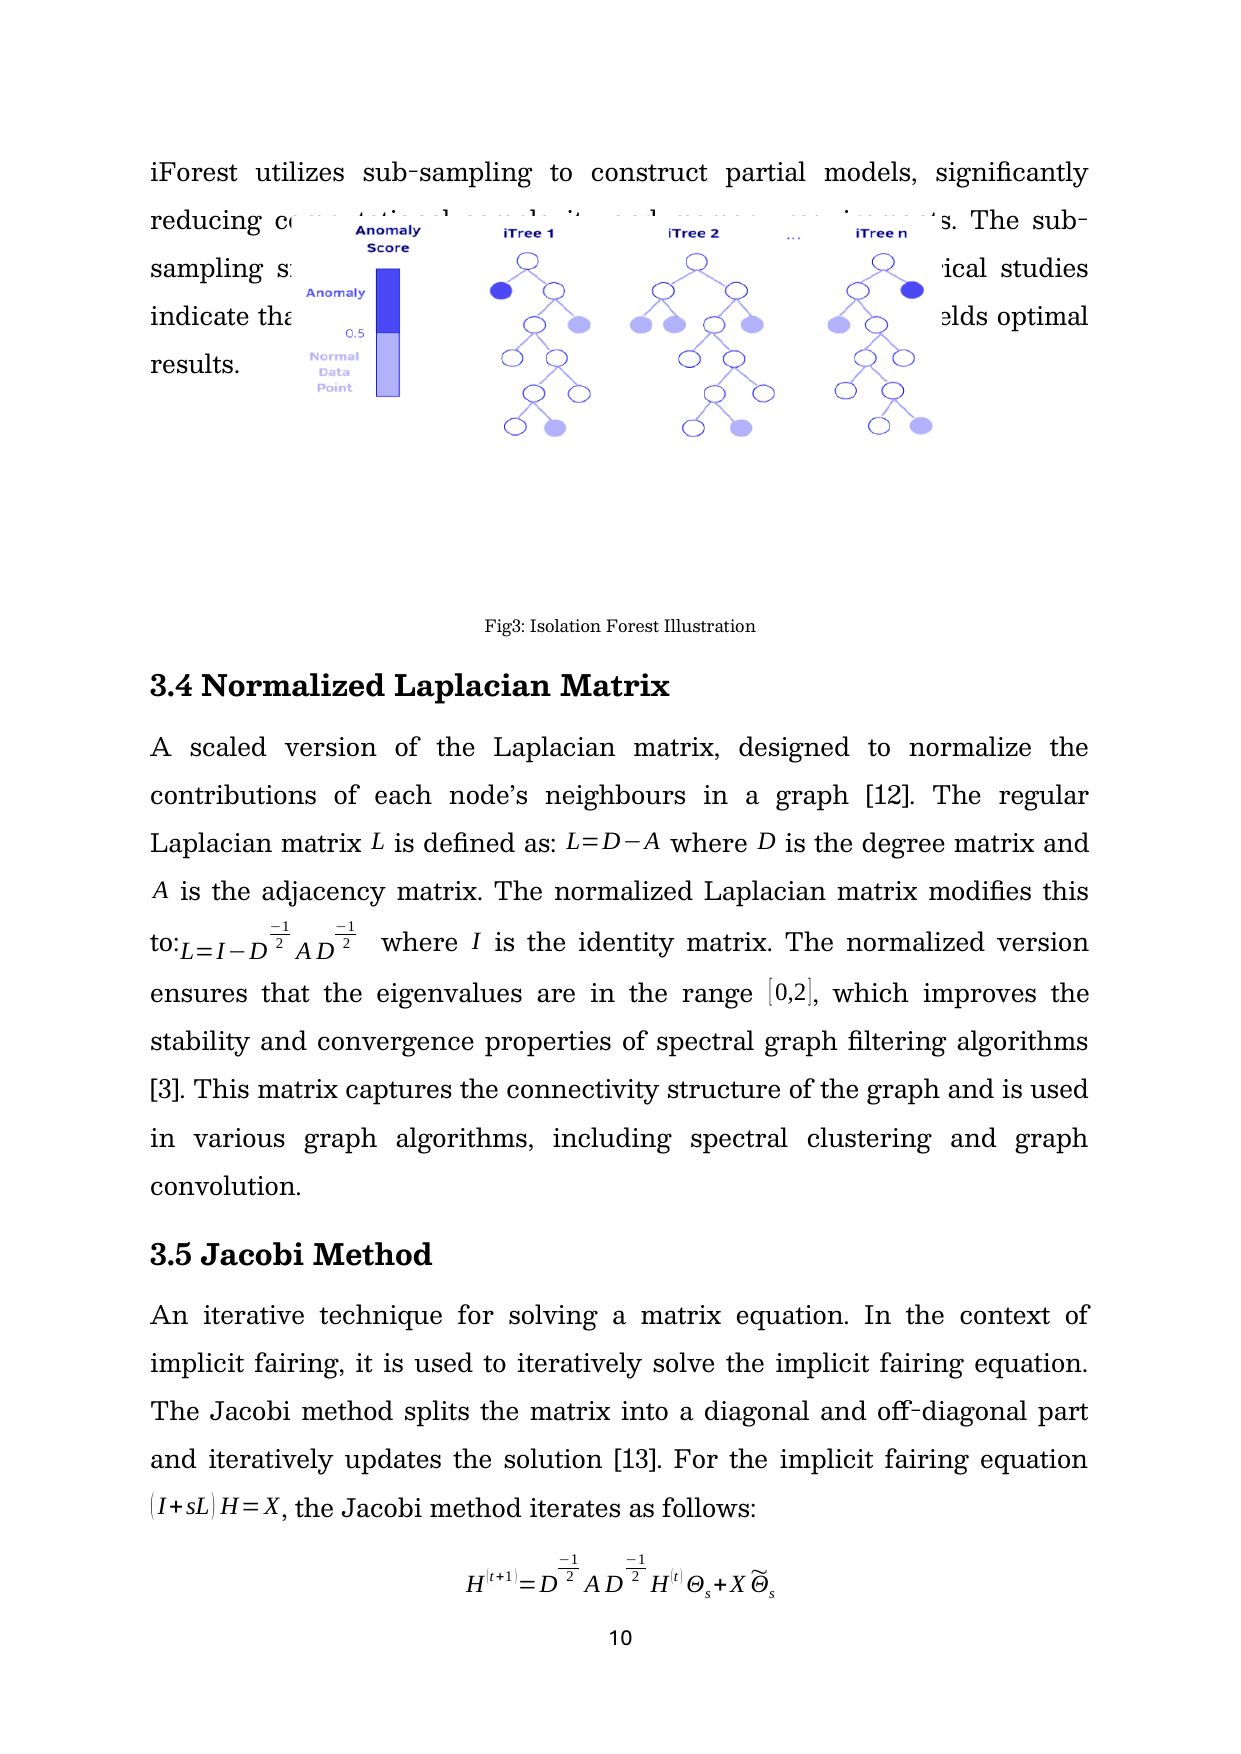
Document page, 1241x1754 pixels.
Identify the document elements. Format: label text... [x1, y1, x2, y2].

text iForest utilizes sub-sampling to construct partial models, significantly reducing computational complexity and memory requirements. The sub-sampling size is crucial for the method's efficiency. Empirical studies indicate that setting to values such as 256 or 512 generally yields optimal results. [150, 150, 1090, 384]
text An iterative technique for solving a matrix equation. In the context of implicit fairing, it is used to iteratively solve the implicit fairing equation. The Jacobi method splits the matrix into a diagonal and off-diagonal part and iteratively updates the solution [13]. For the implicit fairing equation , the Jacobi method iterates as follows: [150, 1293, 1090, 1528]
subtitle 3.5 Jacobi Method [150, 1229, 1090, 1278]
picture [291, 216, 942, 452]
text Fig3: Isolation Forest Illustration [150, 611, 1090, 639]
subtitle 3.4 Normalized Laplacian Matrix [150, 660, 1090, 709]
text A scaled version of the Laplacian matrix, designed to normalize the contributions of each node’s neighbours in a graph [12]. The regular Laplacian matrix is defined as: where is the degree matrix and is the adjacency matrix. The normalized Laplacian matrix modifies this to: ​ where is the identity matrix. The normalized version ensures that the eigenvalues are in the range , which improves the stability and convergence properties of spectral graph filtering algorithms [3]. This matrix captures the connectivity structure of the graph and is used in various graph algorithms, including spectral clustering and graph convolution. [150, 725, 1090, 1206]
